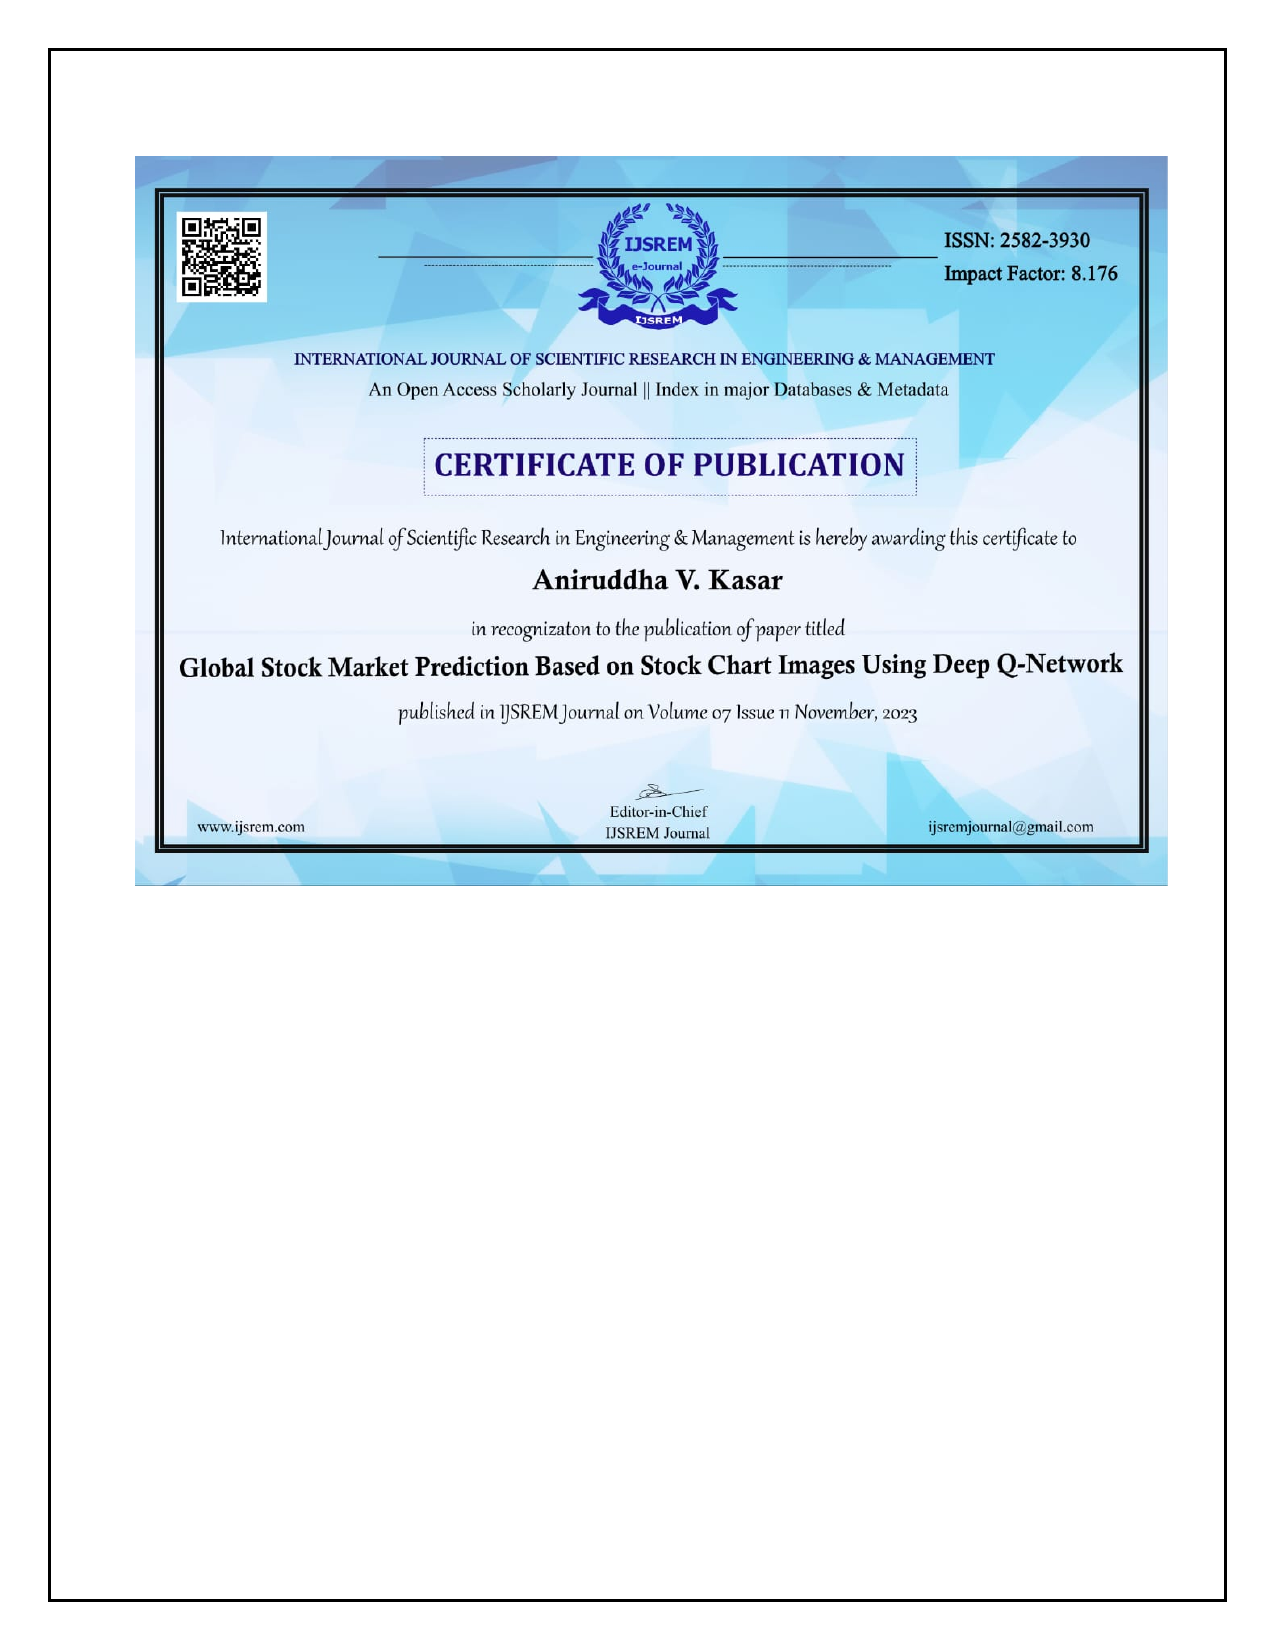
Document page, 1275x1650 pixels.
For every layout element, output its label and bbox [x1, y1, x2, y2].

picture [135, 156, 1168, 886]
